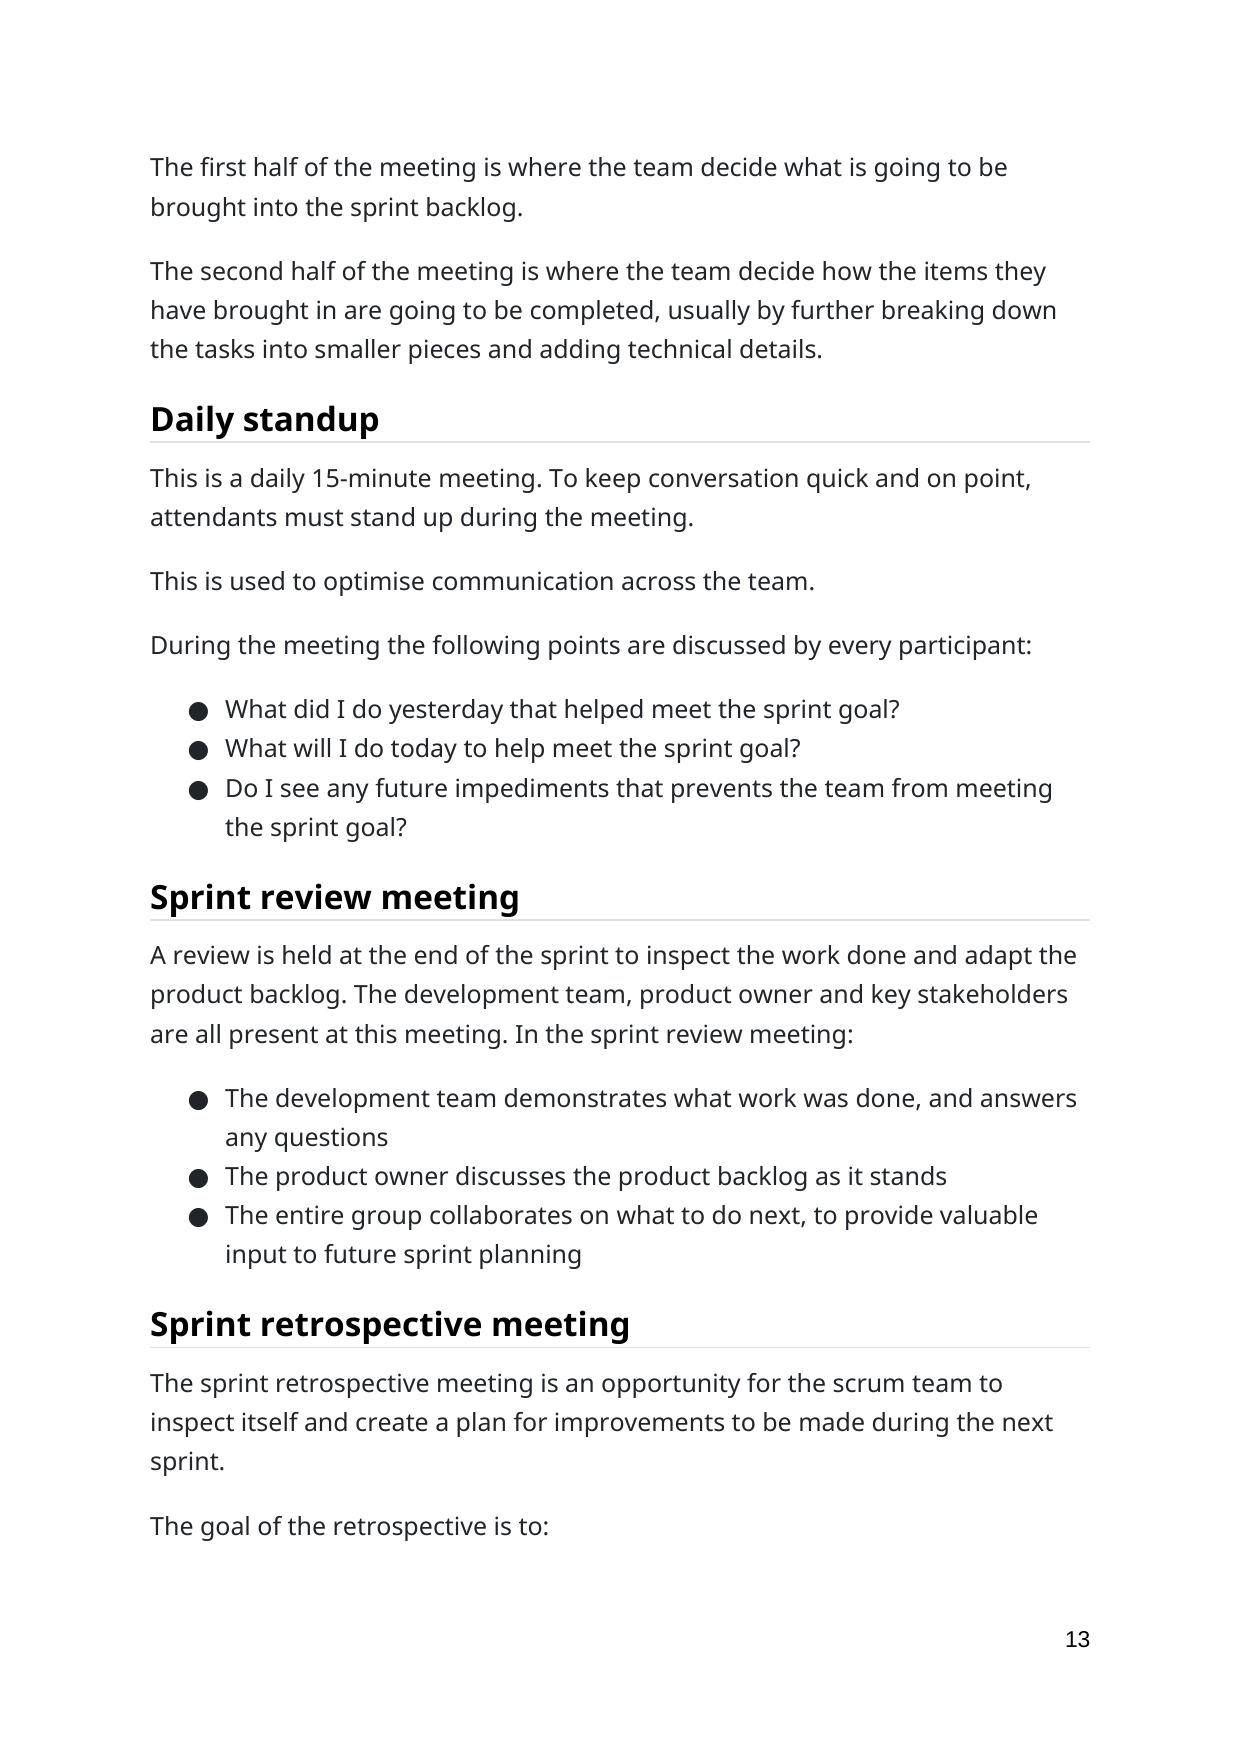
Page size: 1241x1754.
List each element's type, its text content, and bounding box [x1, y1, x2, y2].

list The product owner discusses the product backlog as it stands [187, 1159, 1090, 1193]
subtitle Daily standup [150, 396, 1090, 441]
list The entire group collaborates on what to do next, to provide valuable input to future sprint planning [187, 1198, 1090, 1271]
text The sprint retrospective meeting is an opportunity for the scrum team to inspect itself and create a plan for improvements to be made during the next sprint. [150, 1366, 1090, 1478]
text During the meeting the following points are discussed by every participant: [150, 628, 1090, 662]
text The first half of the meeting is where the team decide what is going to be brought into the sprint backlog. [150, 150, 1090, 223]
text This is used to optimise communication across the team. [150, 563, 1090, 598]
text This is a daily 15-minute meeting. To keep conversation quick and on point, attendants must stand up during the meeting. [150, 460, 1090, 533]
list What did I do yesterday that helped meet the sprint goal? [187, 692, 1090, 726]
text A review is held at the end of the sprint to inspect the work done and adapt the product backlog. The development team, product owner and key stakeholders are all present at this meeting. In the sprint review meeting: [150, 938, 1090, 1050]
list Do I see any future impediments that prevents the team from meeting the sprint goal? [187, 770, 1090, 843]
text The second half of the meeting is where the team decide how the items they have brought in are going to be completed, usually by further breaking down the tasks into smaller pieces and adding technical details. [150, 253, 1090, 366]
list The development team demonstrates what work was done, and answers any questions [187, 1080, 1090, 1154]
list What will I do today to help meet the sprint goal? [187, 731, 1090, 765]
subtitle Sprint review meeting [150, 873, 1090, 919]
text The goal of the retrospective is to: [150, 1508, 1090, 1542]
subtitle Sprint retrospective meeting [150, 1301, 1090, 1347]
